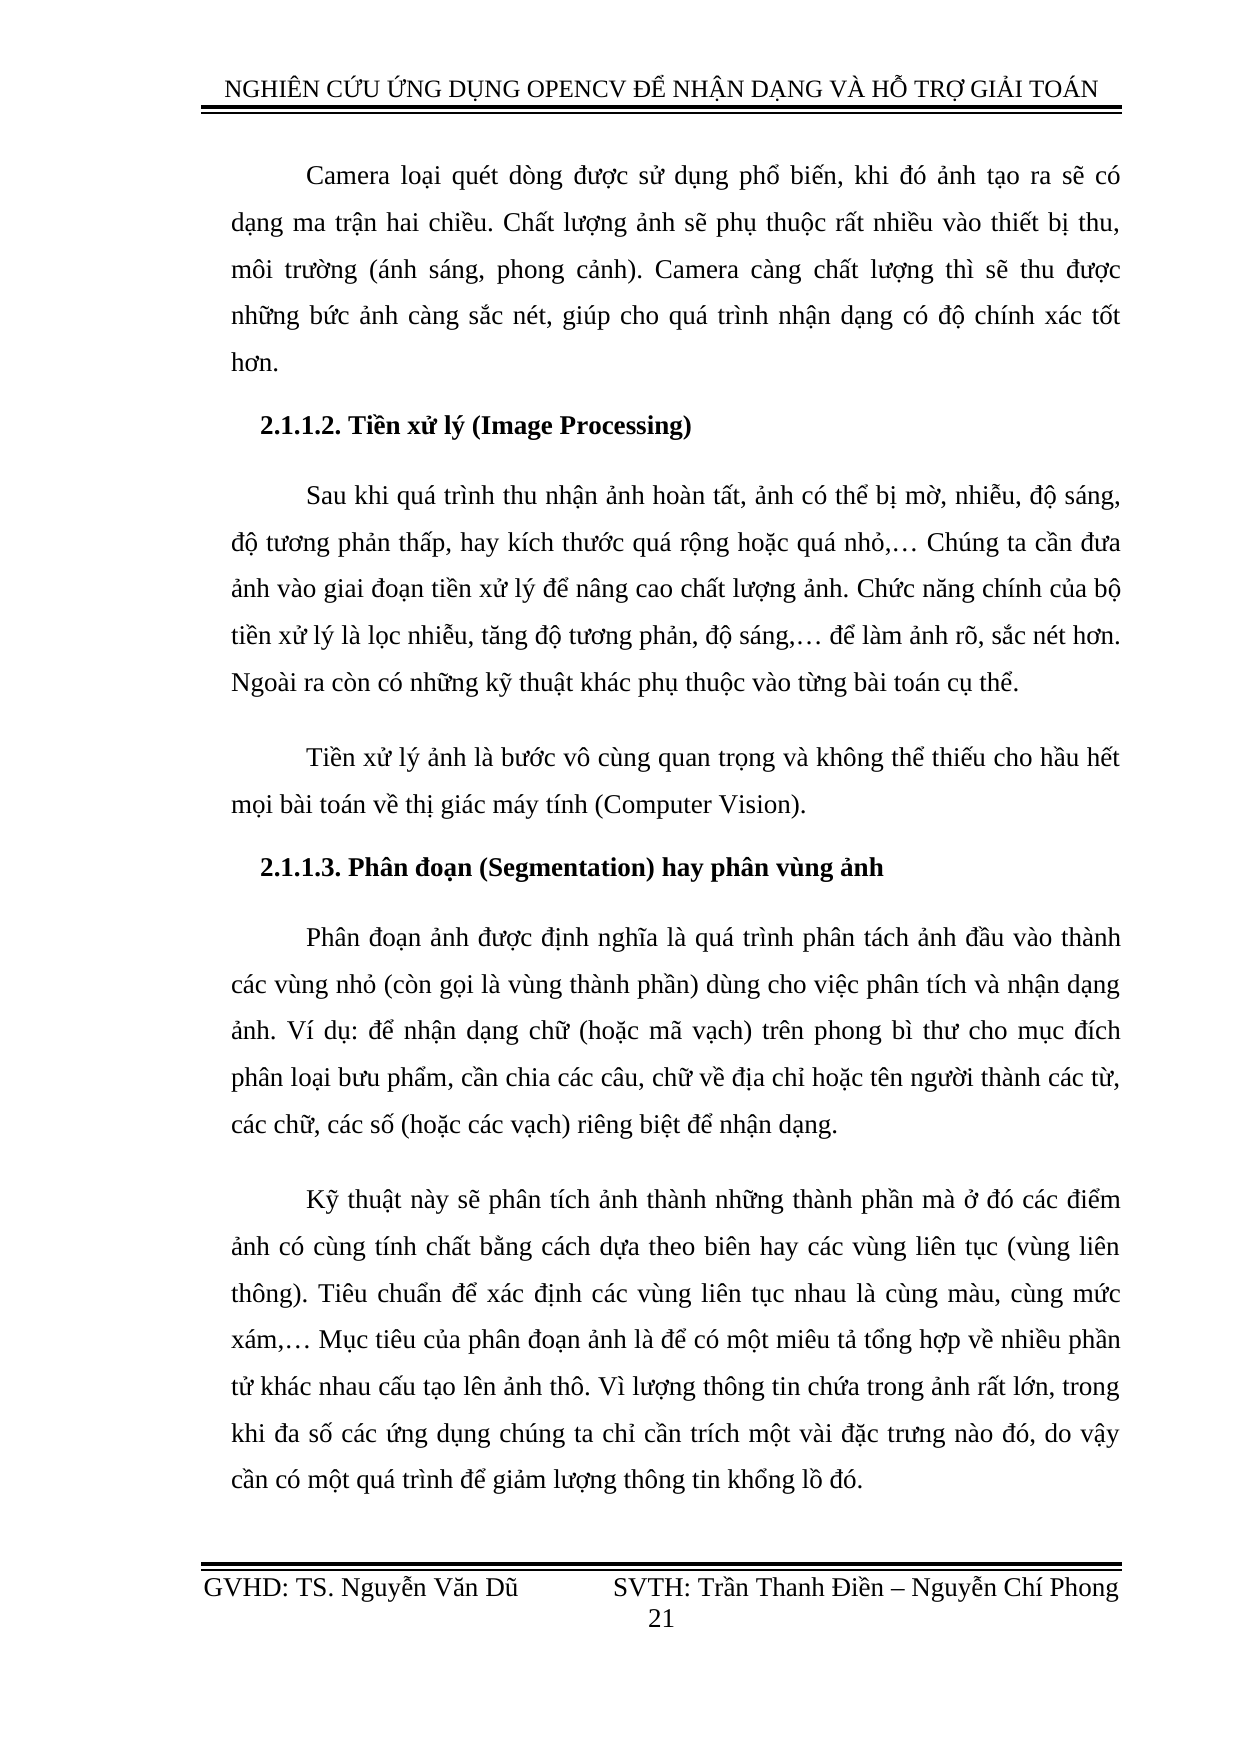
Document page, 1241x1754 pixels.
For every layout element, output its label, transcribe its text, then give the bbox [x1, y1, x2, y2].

subtitle Tiền xử lý (Image Processing) [260, 409, 1122, 441]
text Camera loại quét dòng được sử dụng phổ biến, khi đó ảnh tạo ra sẽ có dạng ma trận hai chiều. Chất lượng ảnh sẽ phụ thuộc rất nhiều vào thiết bị thu, môi trường (ánh sáng, phong cảnh). Camera càng chất lượng thì sẽ thu được những bức ảnh càng sắc nét, giúp cho quá trình nhận dạng có độ chính xác tốt hơn. [231, 159, 1122, 377]
subtitle Phân đoạn (Segmentation) hay phân vùng ảnh [260, 852, 1122, 883]
text Sau khi quá trình thu nhận ảnh hoàn tất, ảnh có thể bị mờ, nhiễu, độ sáng, độ tương phản thấp, hay kích thước quá rộng hoặc quá nhỏ,… Chúng ta cần đưa ảnh vào giai đoạn tiền xử lý để nâng cao chất lượng ảnh. Chức năng chính của bộ tiền xử lý là lọc nhiễu, tăng độ tương phản, độ sáng,… để làm ảnh rõ, sắc nét hơn. Ngoài ra còn có những kỹ thuật khác phụ thuộc vào từng bài toán cụ thể. [231, 479, 1122, 697]
text Kỹ thuật này sẽ phân tích ảnh thành những thành phần mà ở đó các điểm ảnh có cùng tính chất bằng cách dựa theo biên hay các vùng liên tục (vùng liên thông). Tiêu chuẩn để xác định các vùng liên tục nhau là cùng màu, cùng mức xám,… Mục tiêu của phân đoạn ảnh là để có một miêu tả tổng hợp về nhiều phần tử khác nhau cấu tạo lên ảnh thô. Vì lượng thông tin chứa trong ảnh rất lớn, trong khi đa số các ứng dụng chúng ta chỉ cần trích một vài đặc trưng nào đó, do vậy cần có một quá trình để giảm lượng thông tin khổng lồ đó. [231, 1184, 1122, 1495]
text Phân đoạn ảnh được định nghĩa là quá trình phân tách ảnh đầu vào thành các vùng nhỏ (còn gọi là vùng thành phần) dùng cho việc phân tích và nhận dạng ảnh. Ví dụ: để nhận dạng chữ (hoặc mã vạch) trên phong bì thư cho mục đích phân loại bưu phẩm, cần chia các câu, chữ về địa chỉ hoặc tên người thành các từ, các chữ, các số (hoặc các vạch) riêng biệt để nhận dạng. [231, 921, 1122, 1139]
text Tiền xử lý ảnh là bước vô cùng quan trọng và không thể thiếu cho hầu hết mọi bài toán về thị giác máy tính (Computer Vision). [231, 742, 1122, 819]
